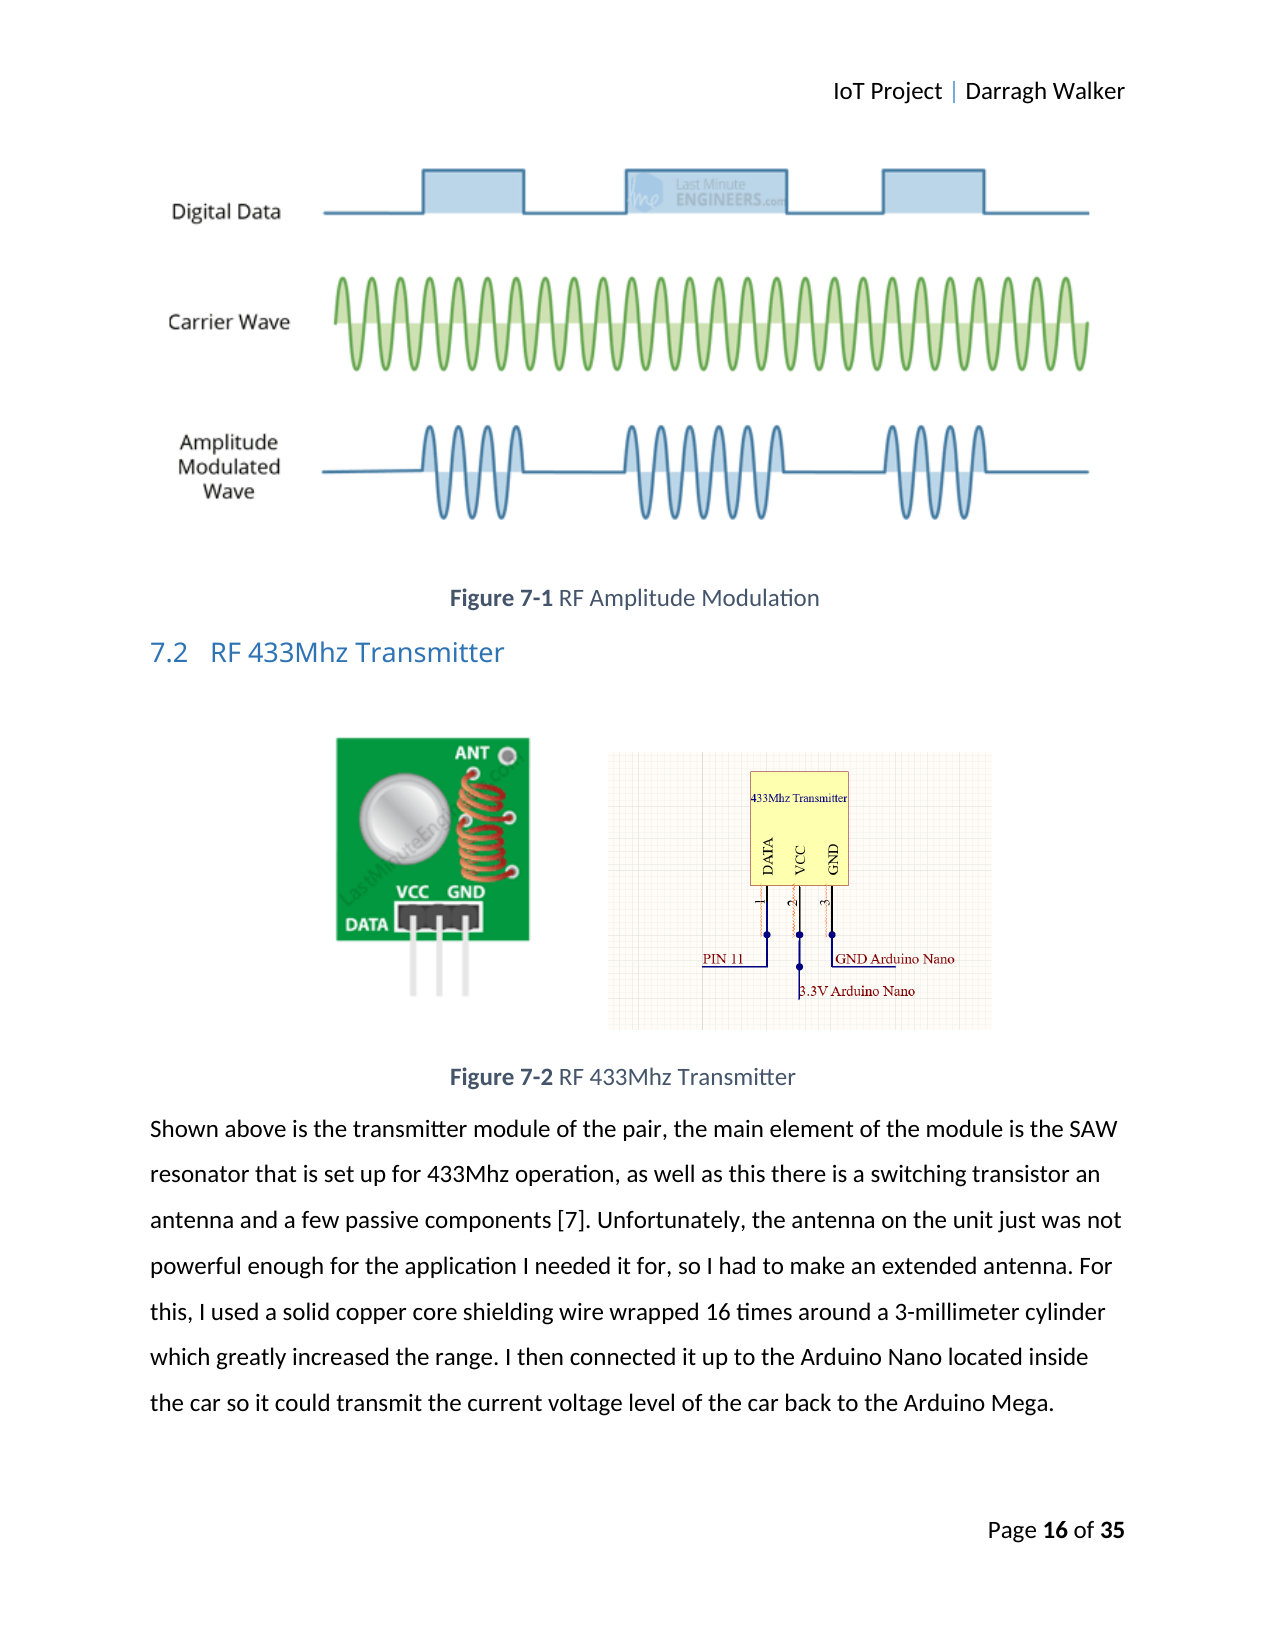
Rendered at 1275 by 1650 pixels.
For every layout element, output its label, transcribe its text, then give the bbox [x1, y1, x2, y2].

picture [150, 150, 1125, 551]
text Figure 7-2 RF 433Mhz Transmitter [375, 1061, 1125, 1092]
text Figure 7-1 RF Amplitude Modulation [375, 582, 1125, 613]
subtitle RF 433Mhz Transmitter [150, 633, 1125, 670]
picture [283, 688, 603, 1030]
picture [607, 752, 992, 1030]
text Shown above is the transmitter module of the pair, the main element of the module is the SAW resonator that is set up for 433Mhz operation, as well as this there is a switching transistor an antenna and a few passive components [7]. Unfortunately, the antenna on the unit just was not powerful enough for the application I needed it for, so I had to make an extended antenna. For this, I used a solid copper core shielding wire wrapped 16 times around a 3-millimeter cylinder which greatly increased the range. I then connected it up to the Arduino Nano located inside the car so it could transmit the current voltage level of the car back to the Arduino Mega. [150, 1113, 1125, 1418]
